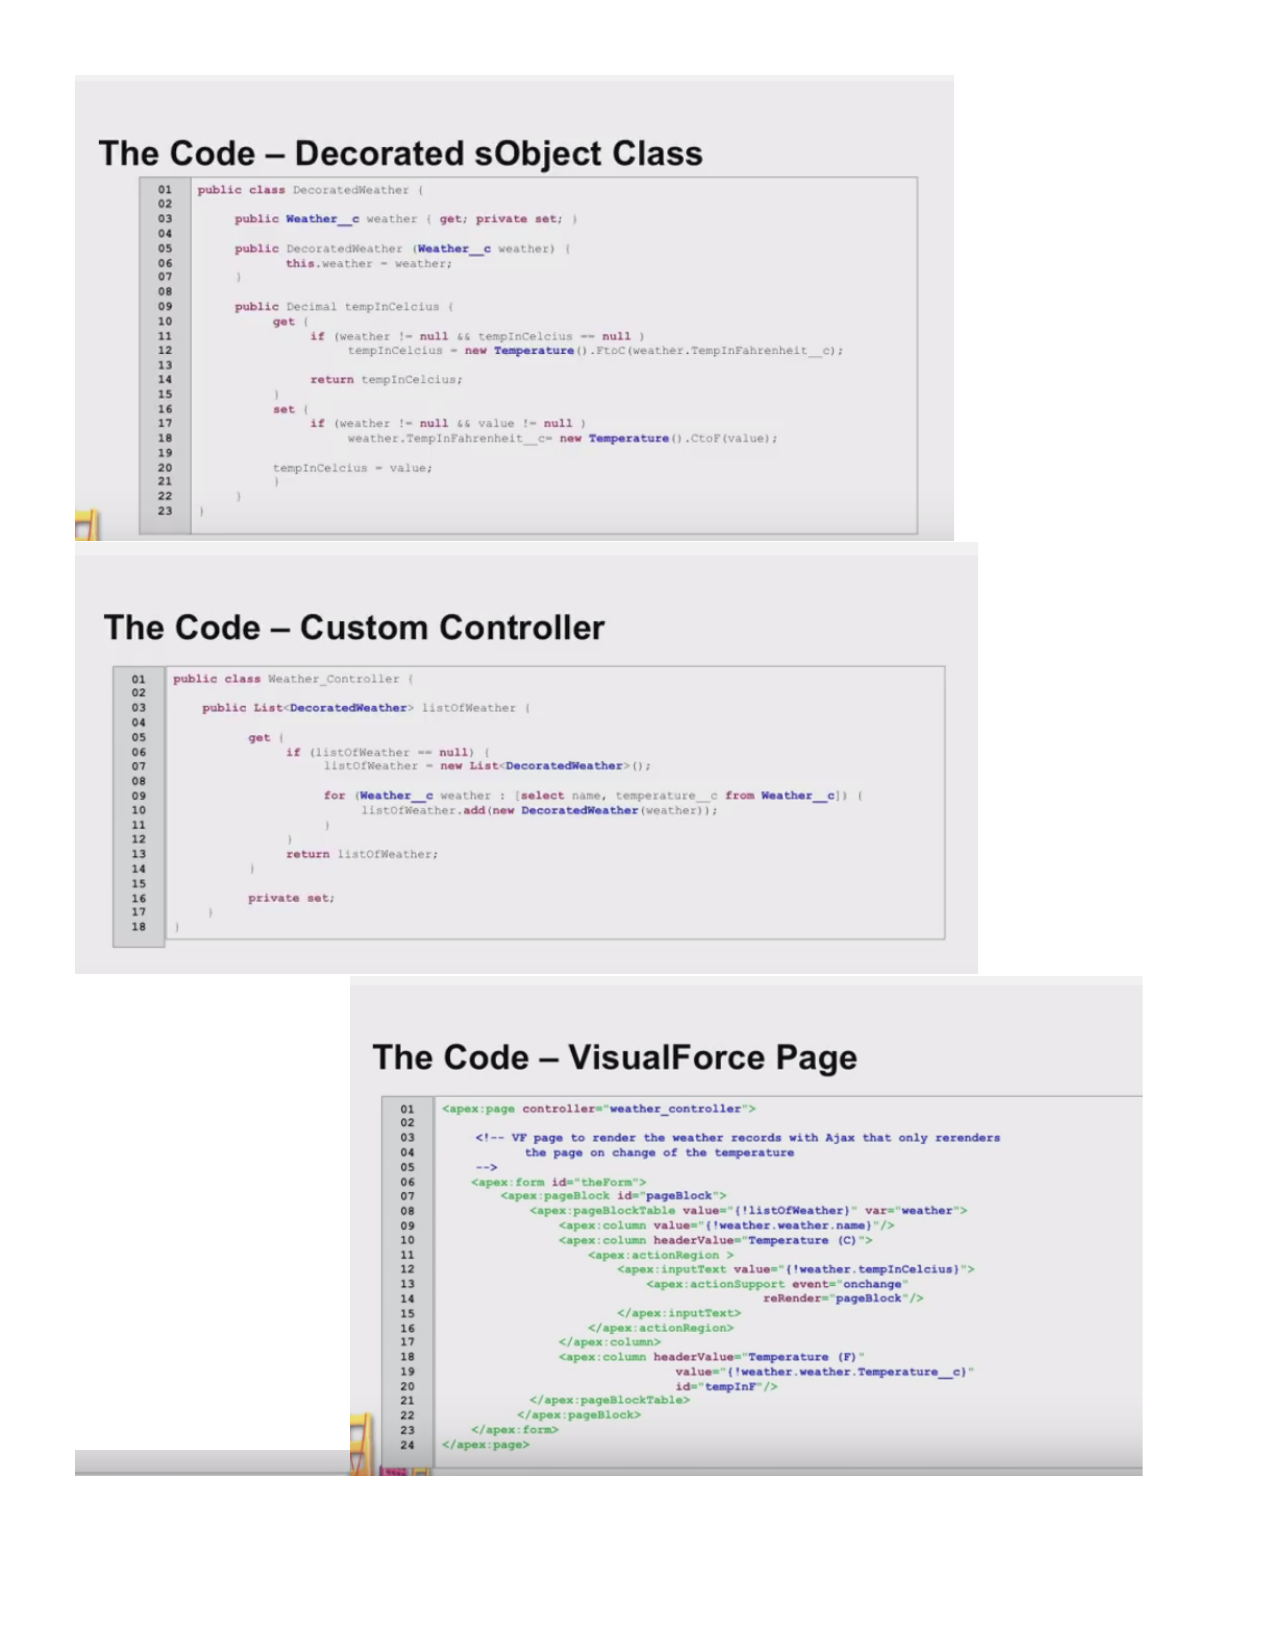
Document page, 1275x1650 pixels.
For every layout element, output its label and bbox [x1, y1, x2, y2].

picture [75, 976, 1143, 1476]
picture [75, 542, 979, 974]
picture [75, 75, 955, 541]
